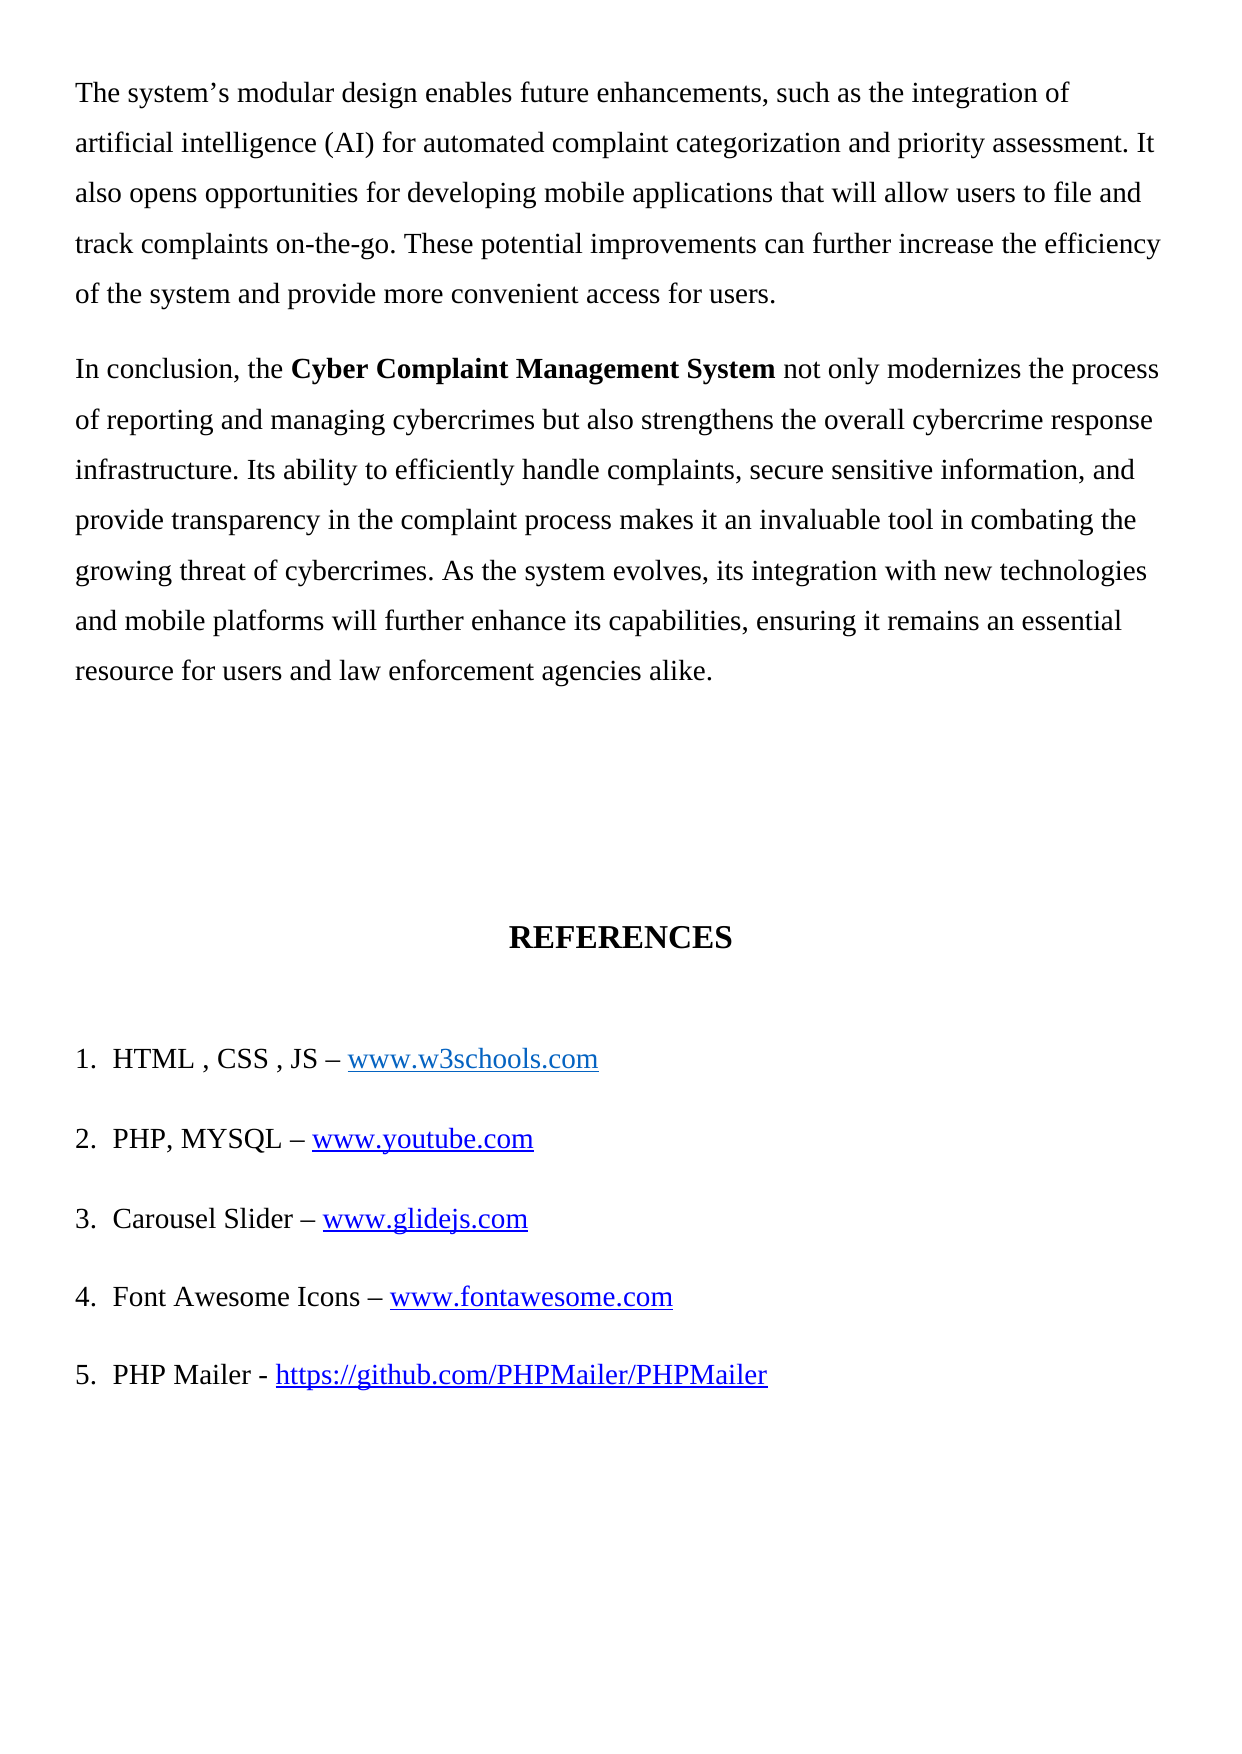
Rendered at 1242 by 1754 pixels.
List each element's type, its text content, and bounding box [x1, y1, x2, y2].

subtitle In conclusion, the Cyber Complaint Management System not only modernizes the process of reporting and managing cybercrimes but also strengthens the overall cybercrime response infrastructure. Its ability to efficiently handle complaints, secure sensitive information, and provide transparency in the complaint process makes it an invaluable tool in combating the growing threat of cybercrimes. As the system evolves, its integration with new technologies and mobile platforms will further enhance its capabilities, ensuring it remains an essential resource for users and law enforcement agencies alike. [75, 352, 1167, 687]
list PHP Mailer - https://github.com/PHPMailer/PHPMailer [75, 1357, 1167, 1391]
list Carousel Slider – www.glidejs.com [75, 1201, 1167, 1235]
subtitle REFERENCES [75, 918, 1167, 956]
list Font Awesome Icons – www.fontawesome.com [75, 1279, 1167, 1313]
list PHP, MYSQL – www.youtube.com [75, 1121, 1167, 1155]
list HTML , CSS , JS – www.w3schools.com [75, 1042, 1167, 1075]
subtitle The system’s modular design enables future enhancements, such as the integration of artificial intelligence (AI) for automated complaint categorization and priority assessment. It also opens opportunities for developing mobile applications that will allow users to file and track complaints on-the-go. These potential improvements can further increase the efficiency of the system and provide more convenient access for users. [75, 75, 1167, 310]
